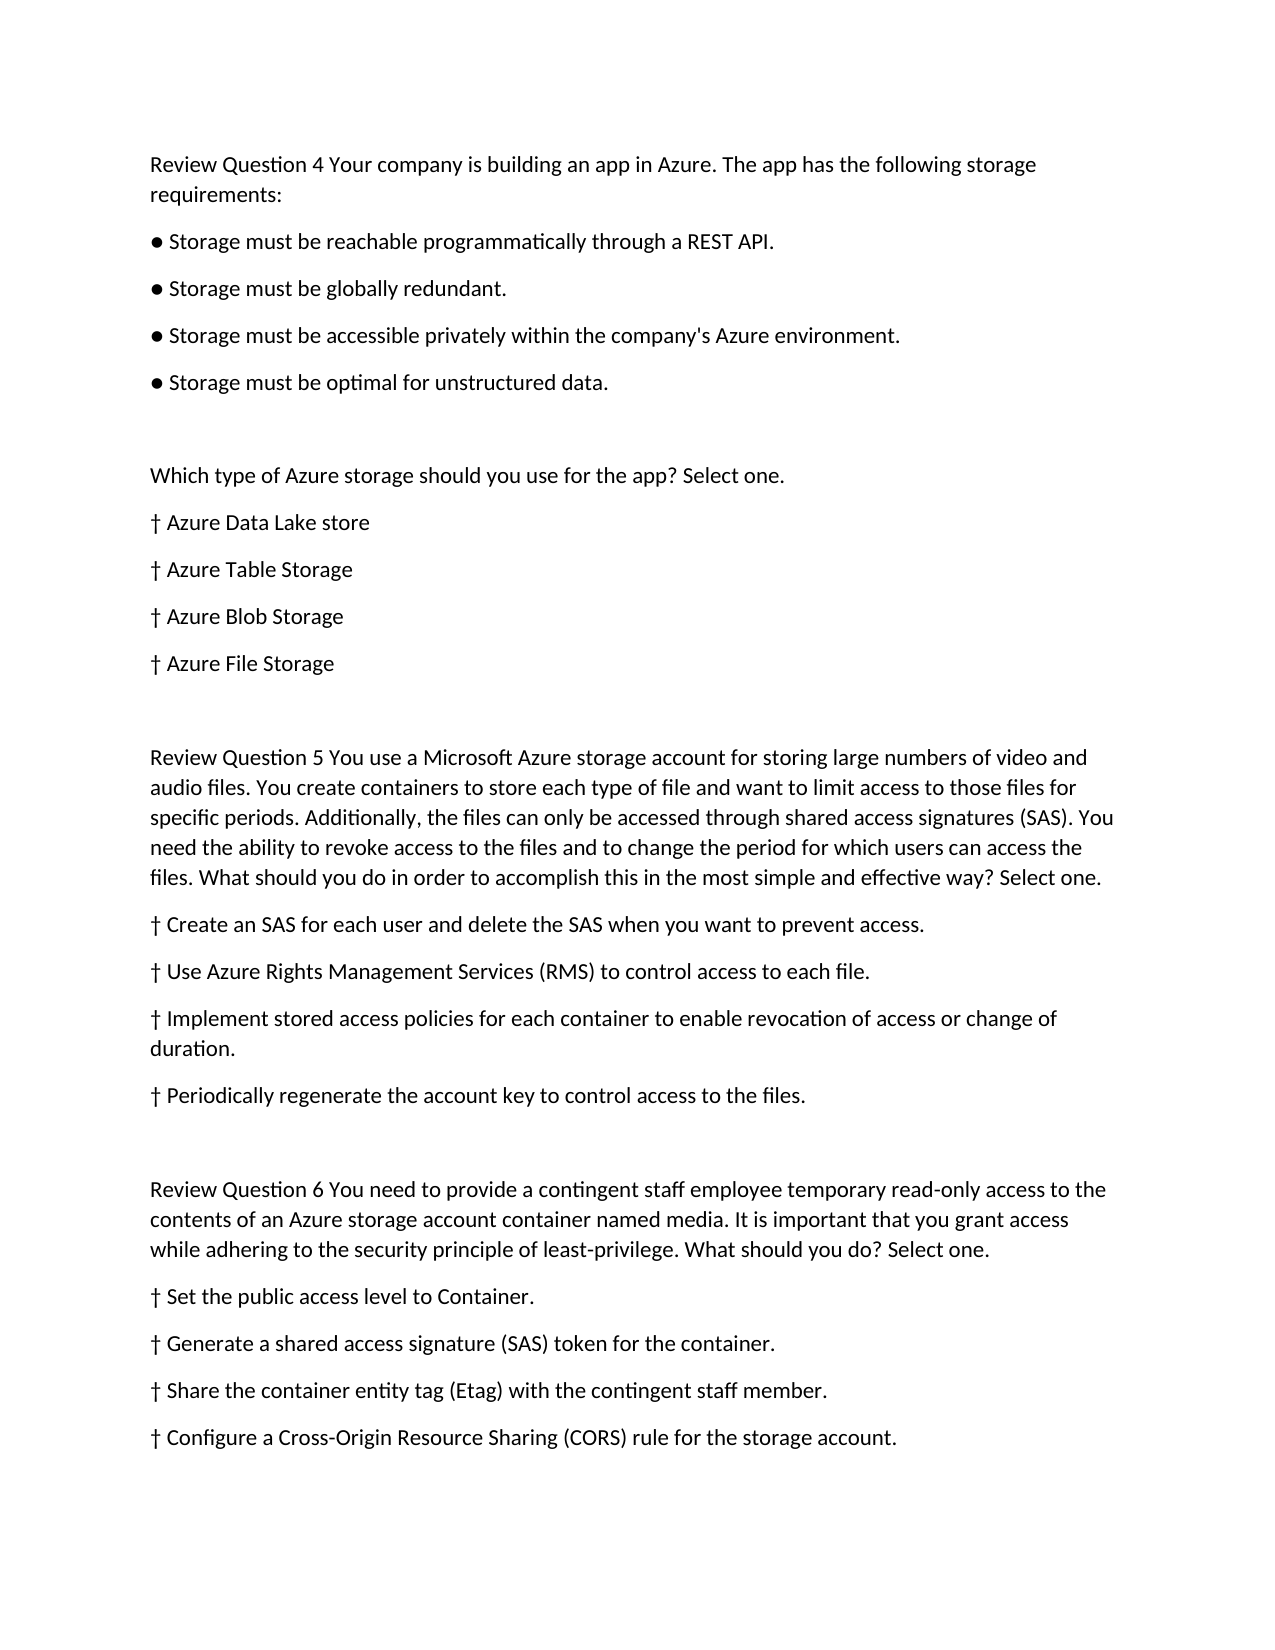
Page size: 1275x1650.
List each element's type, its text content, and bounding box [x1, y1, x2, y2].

text † Set the public access level to Container. [150, 1282, 1125, 1310]
text † Azure File Storage [150, 649, 1125, 677]
text ● Storage must be accessible privately within the company's Azure environment. [150, 321, 1125, 349]
text ● Storage must be reachable programmatically through a REST API. [150, 227, 1125, 255]
text ● Storage must be optimal for unstructured data. [150, 368, 1125, 396]
text Which type of Azure storage should you use for the app? Select one. [150, 461, 1125, 489]
text Review Question 5 You use a Microsoft Azure storage account for storing large numbers of video and audio files. You create containers to store each type of file and want to limit access to those files for specific periods. Additionally, the files can only be accessed through shared access signatures (SAS). You need the ability to revoke access to the files and to change the period for which users can access the files. What should you do in order to accomplish this in the most simple and effective way? Select one. [150, 743, 1125, 892]
text † Periodically regenerate the account key to control access to the files. [150, 1081, 1125, 1109]
text ● Storage must be globally redundant. [150, 274, 1125, 302]
text † Implement stored access policies for each container to enable revocation of access or change of duration. [150, 1004, 1125, 1062]
text Review Question 4 Your company is building an app in Azure. The app has the following storage requirements: [150, 150, 1125, 208]
text † Azure Data Lake store [150, 508, 1125, 536]
text † Create an SAS for each user and delete the SAS when you want to prevent access. [150, 910, 1125, 938]
text † Share the container entity tag (Etag) with the contingent staff member. [150, 1376, 1125, 1404]
text † Azure Table Storage [150, 555, 1125, 583]
text † Use Azure Rights Management Services (RMS) to control access to each file. [150, 957, 1125, 985]
text † Generate a shared access signature (SAS) token for the container. [150, 1329, 1125, 1357]
text † Configure a Cross-Origin Resource Sharing (CORS) rule for the storage account. [150, 1423, 1125, 1451]
text Review Question 6 You need to provide a contingent staff employee temporary read-only access to the contents of an Azure storage account container named media. It is important that you grant access while adhering to the security principle of least-privilege. What should you do? Select one. [150, 1175, 1125, 1263]
text † Azure Blob Storage [150, 602, 1125, 630]
